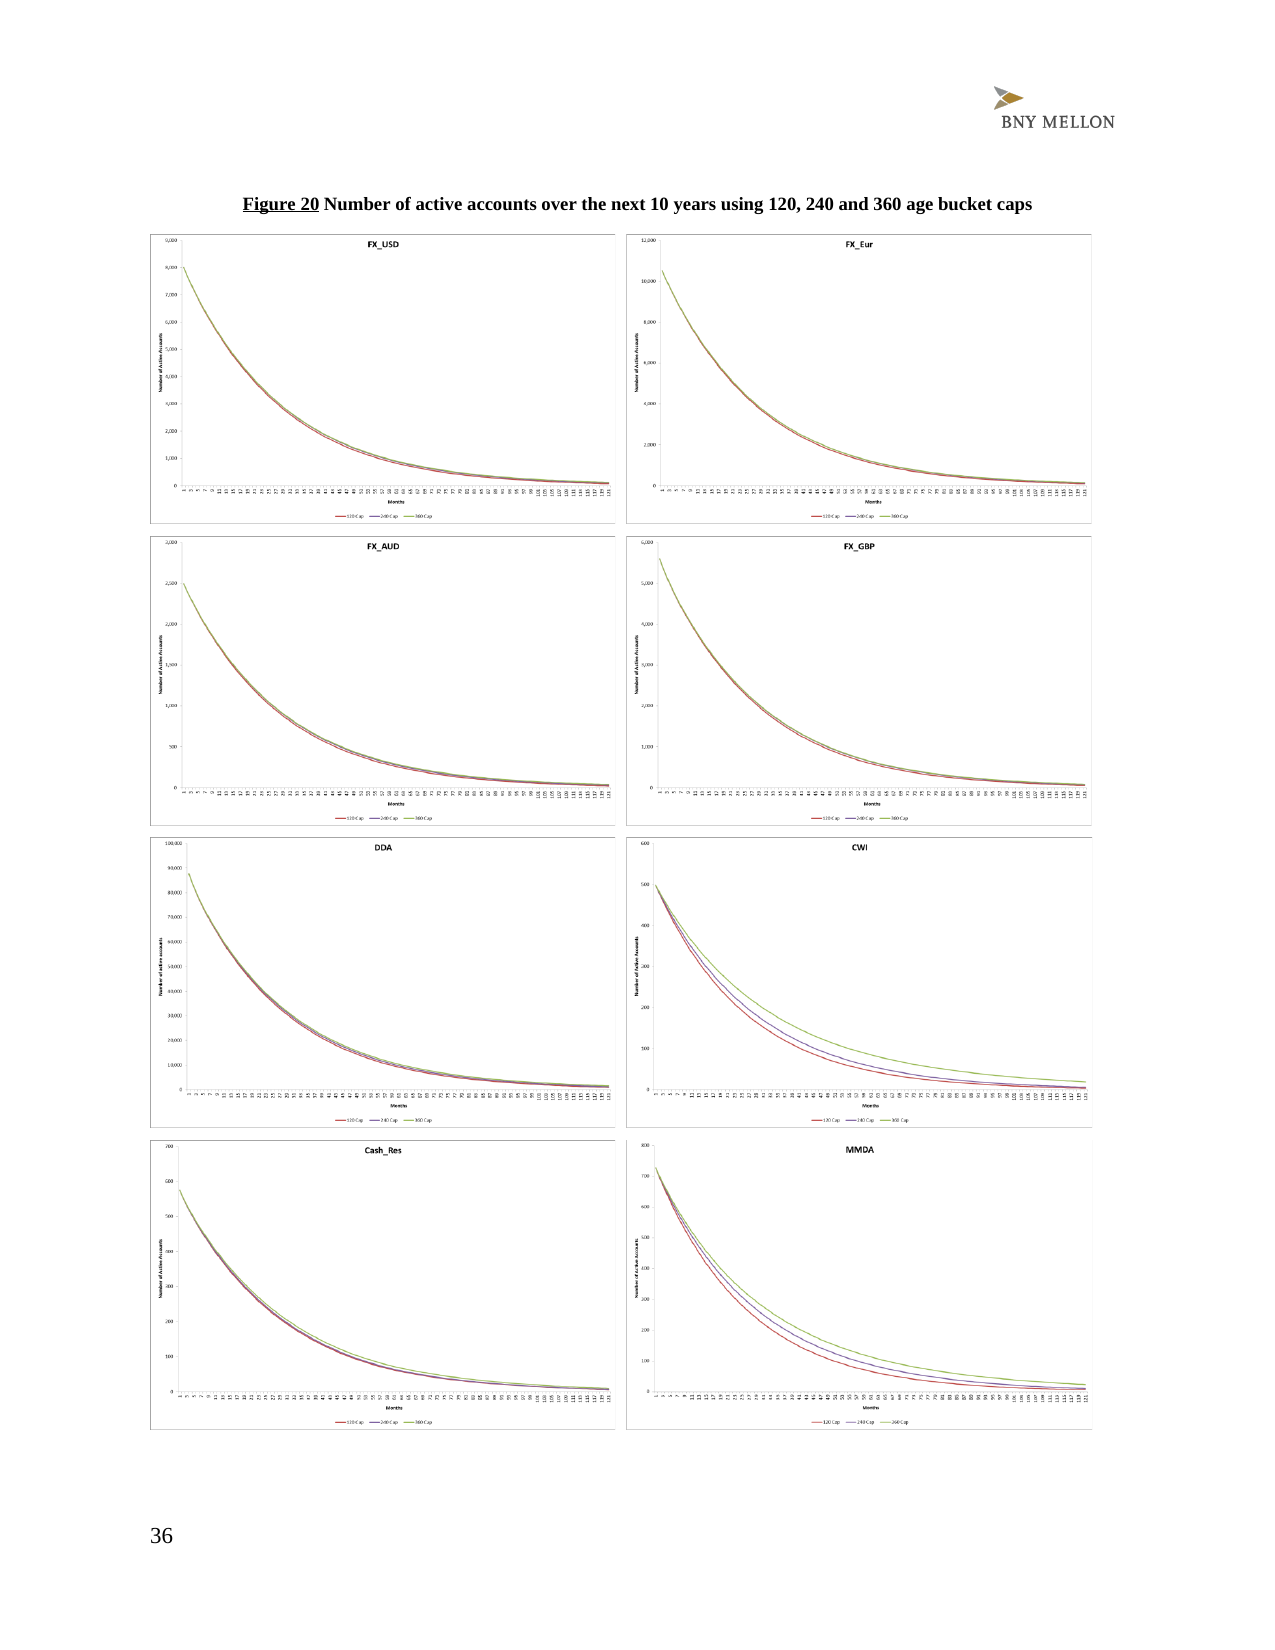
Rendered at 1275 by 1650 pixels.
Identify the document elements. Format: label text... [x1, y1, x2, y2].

picture [626, 1140, 1093, 1430]
picture [626, 234, 1092, 524]
picture [150, 1140, 615, 1430]
picture [150, 234, 615, 524]
text Figure 20 Number of active accounts over the next 10 years using 120, 240 and 360 age bucket caps [150, 192, 1125, 214]
picture [982, 75, 1125, 140]
picture [150, 837, 615, 1128]
picture [150, 536, 615, 826]
picture [626, 837, 1093, 1128]
picture [626, 536, 1092, 826]
